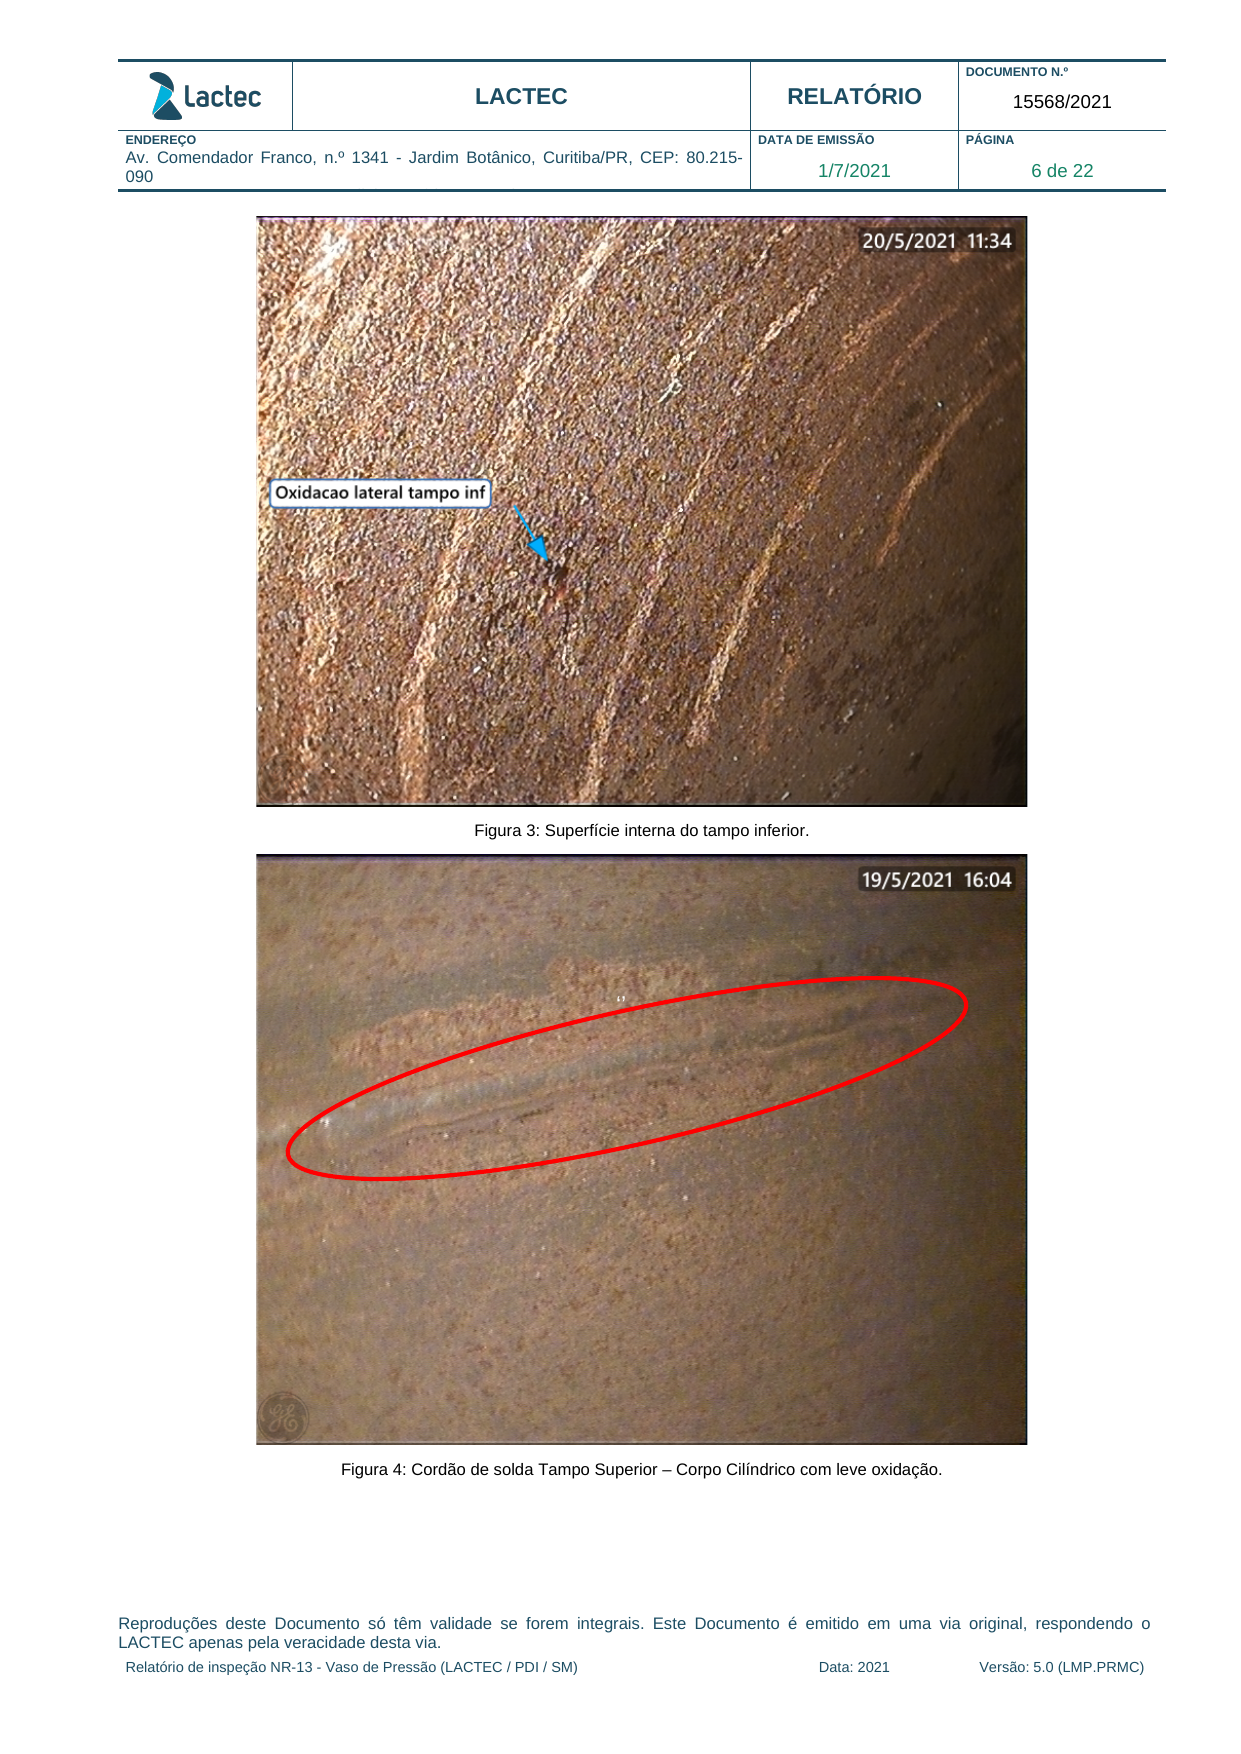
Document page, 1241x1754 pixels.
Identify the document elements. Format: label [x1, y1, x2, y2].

picture [256, 216, 1028, 807]
picture [256, 854, 1028, 1445]
table_cell [118, 216, 1192, 1579]
picture [149, 72, 261, 120]
